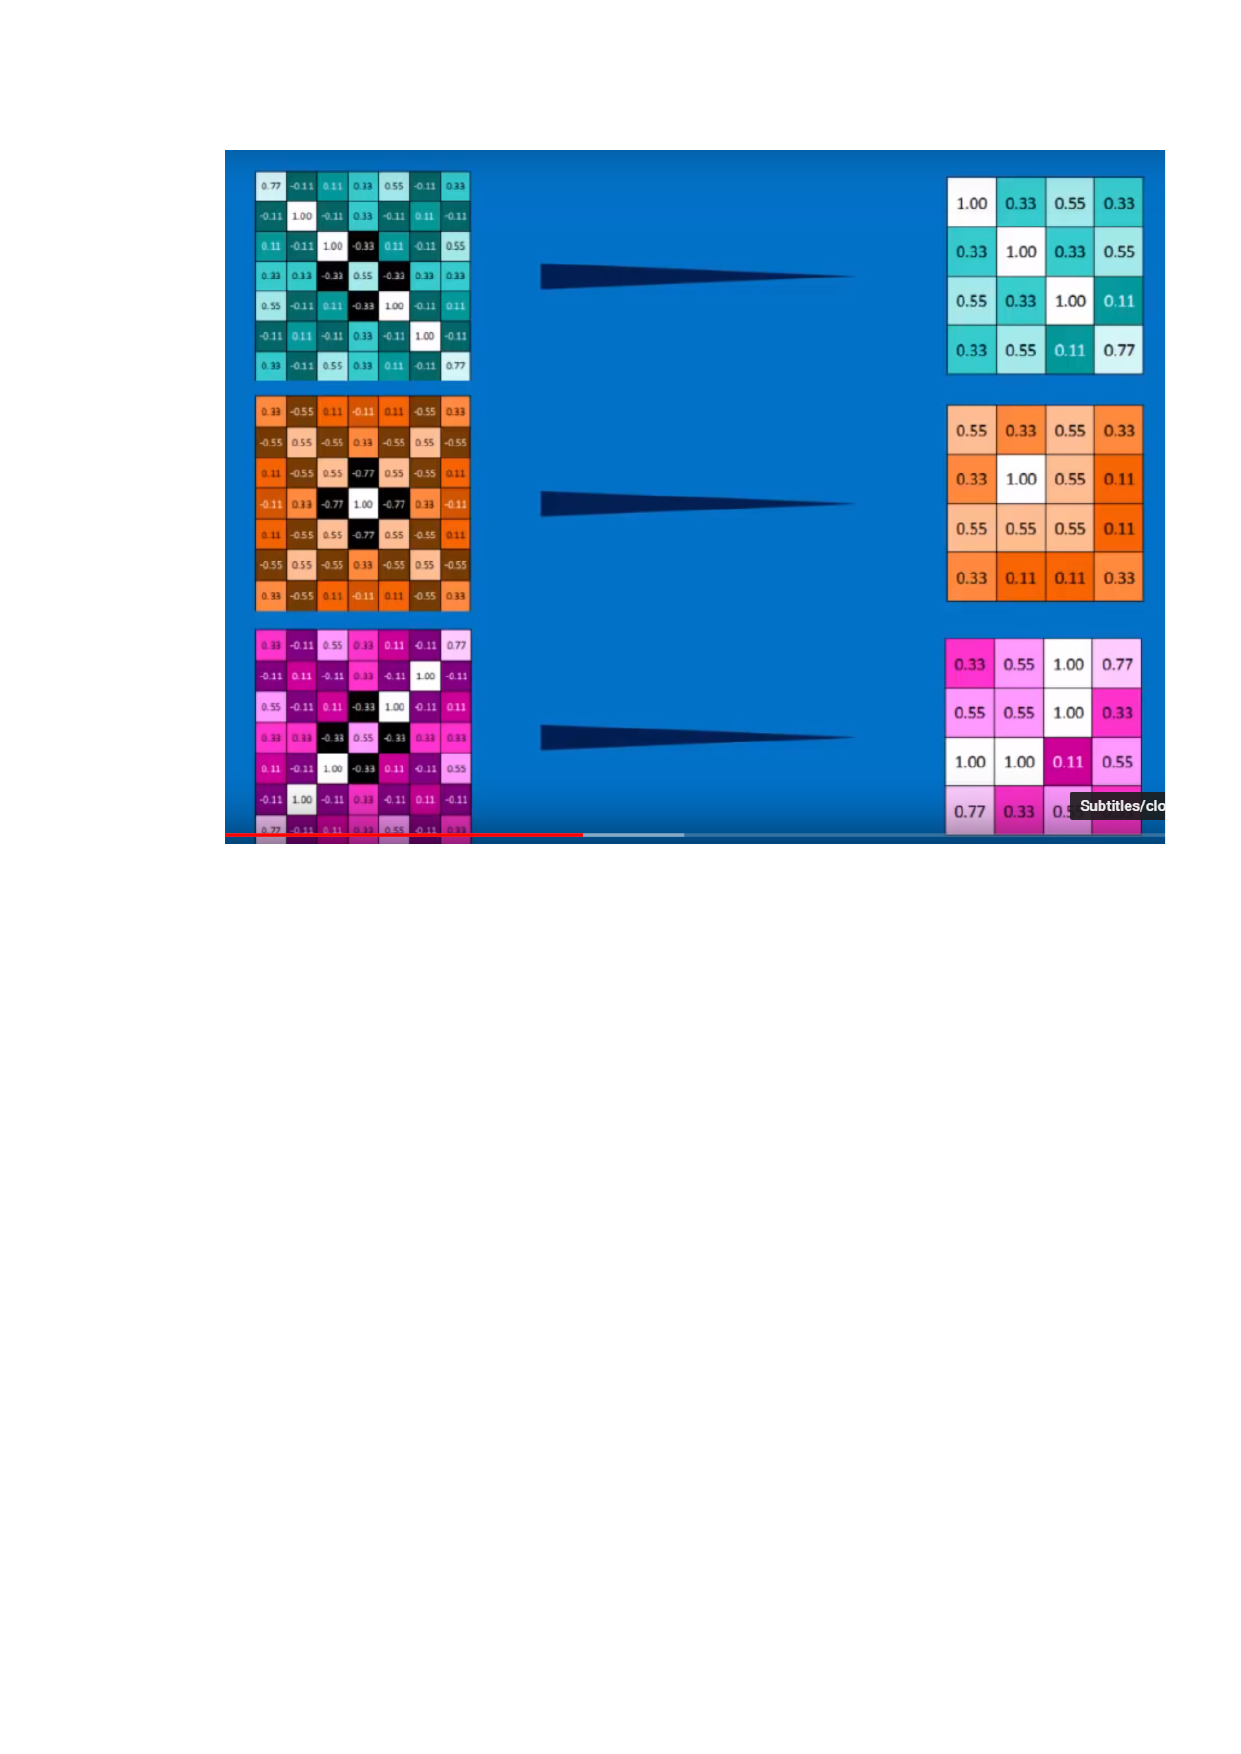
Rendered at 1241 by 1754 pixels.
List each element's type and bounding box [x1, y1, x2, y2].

picture [225, 150, 1166, 844]
